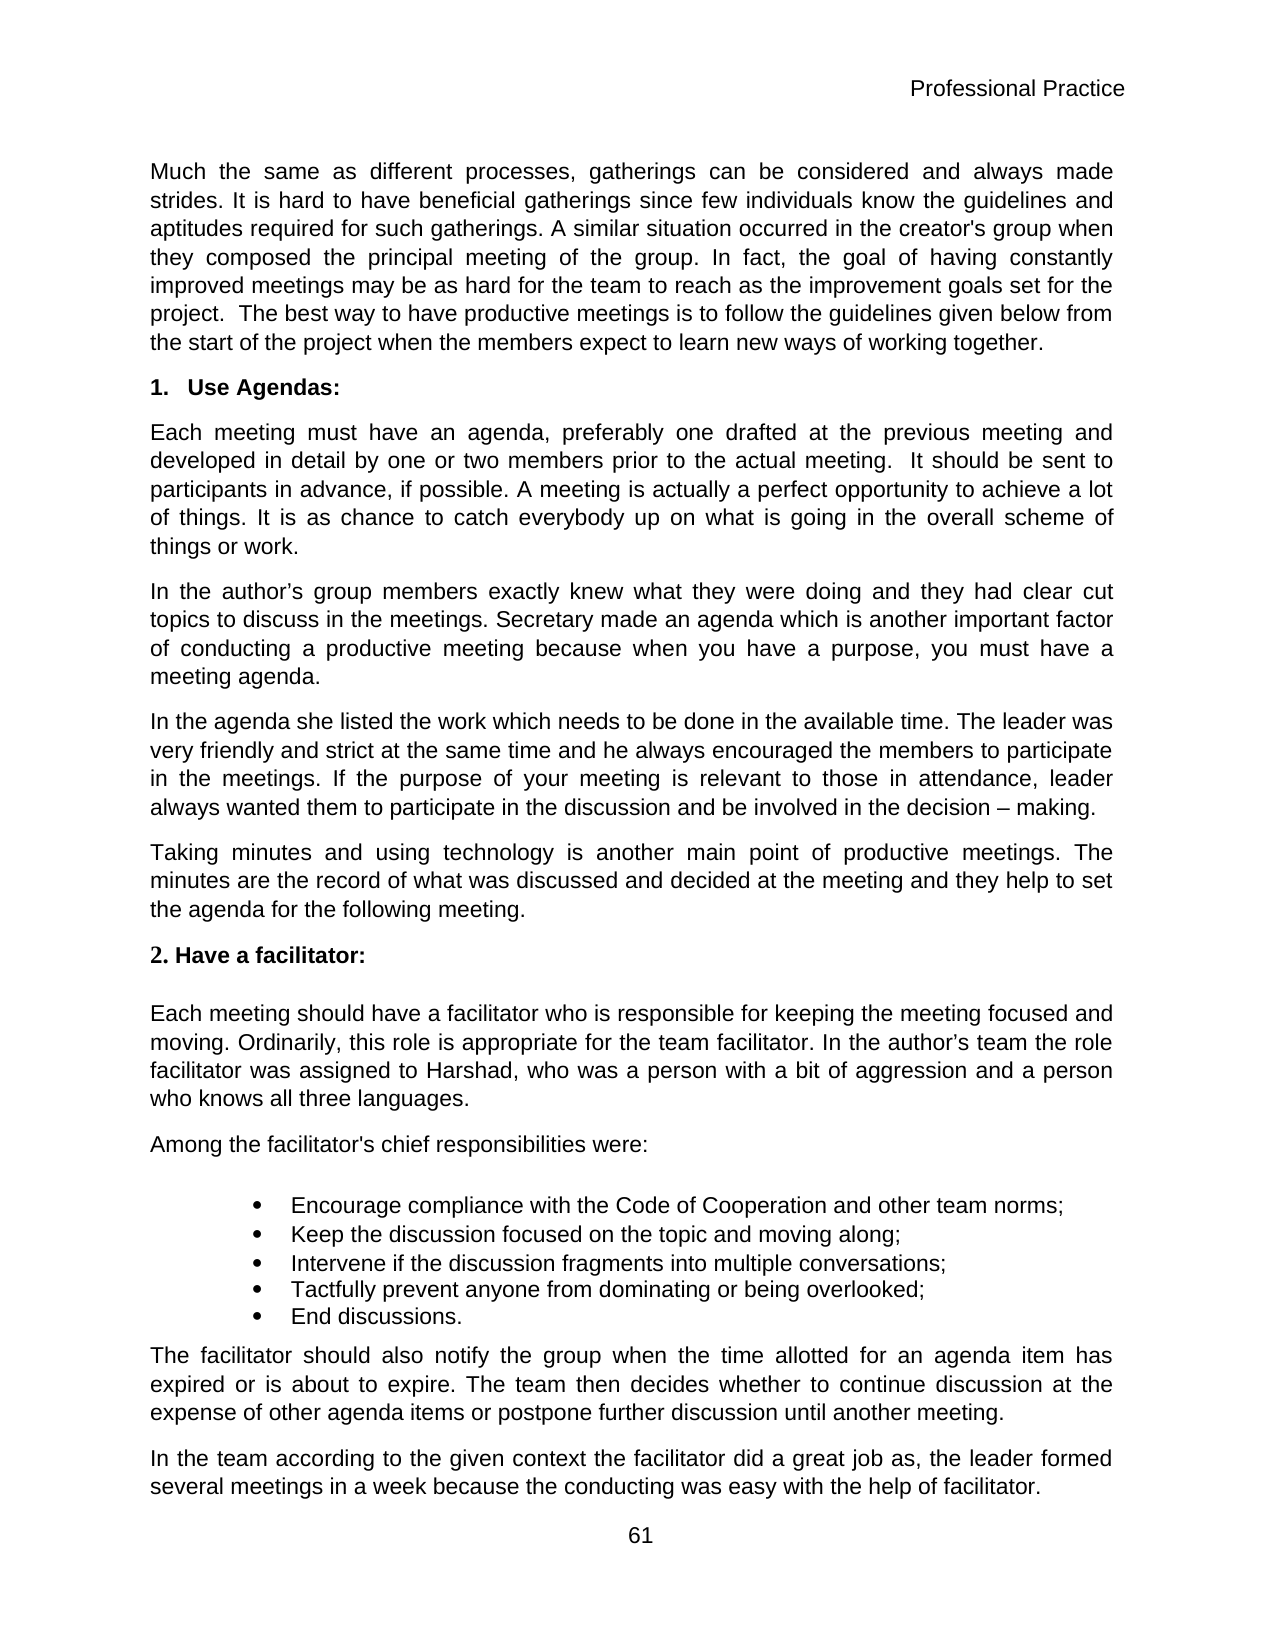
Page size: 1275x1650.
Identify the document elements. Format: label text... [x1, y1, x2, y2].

list End discussions. [253, 1303, 1114, 1330]
list Tactfully prevent anyone from dominating or being overlooked; [253, 1276, 1114, 1303]
list Intervene if the discussion fragments into multiple conversations; [253, 1249, 1114, 1276]
text In the team according to the given context the facilitator did a great job as, the leader formed several meetings in a week because the conducting was easy with the help of facilitator. [150, 1444, 1114, 1499]
text Each meeting should have a facilitator who is responsible for keeping the meeting focused and moving. Ordinarily, this role is appropriate for the team facilitator. In the author’s team the role facilitator was assigned to Harshad, who was a person with a bit of aggression and a person who knows all three languages. [150, 1000, 1114, 1112]
list Encourage compliance with the Code of Cooperation and other team norms; [253, 1192, 1114, 1218]
text Much the same as different processes, gatherings can be considered and always made strides. It is hard to have beneficial gatherings since few individuals know the guidelines and aptitudes required for such gatherings. A similar situation occurred in the creator's group when they composed the principal meeting of the group. In fact, the goal of having constantly improved meetings may be as hard for the team to reach as the improvement goals set for the project. The best way to have productive meetings is to follow the guidelines given below from the start of the project when the members expect to learn new ways of working together. [150, 158, 1114, 355]
text In the author’s group members exactly knew what they were doing and they had clear cut topics to discuss in the meetings. Secretary made an agenda which is another important factor of conducting a productive meeting because when you have a purpose, you must have a meeting agenda. [150, 578, 1114, 689]
list Have a facilitator: [150, 941, 1125, 969]
text Each meeting must have an agenda, preferably one drafted at the previous meeting and developed in detail by one or two members prior to the actual meeting. It should be sent to participants in advance, if possible. A meeting is actually a perfect opportunity to achieve a lot of things. It is as chance to catch everybody up on what is going in the overall scheme of things or work. [150, 419, 1114, 559]
text The facilitator should also notify the group when the time allotted for an agenda item has expired or is about to expire. The team then decides whether to continue discussion at the expense of other agenda items or postpone further discussion until another meeting. [150, 1342, 1114, 1426]
text Among the facilitator's chief responsibilities were: [150, 1131, 1114, 1157]
text Taking minutes and using technology is another main point of productive meetings. The minutes are the record of what was discussed and decided at the meeting and they help to set the agenda for the following meeting. [150, 839, 1114, 922]
list Use Agendas: [150, 374, 1114, 400]
text In the agenda she listed the work which needs to be done in the available time. The leader was very friendly and strict at the same time and he always encouraged the members to participate in the meetings. If the purpose of your meeting is relevant to those in attendance, leader always wanted them to participate in the discussion and be involved in the decision – making. [150, 708, 1114, 820]
list Keep the discussion focused on the topic and moving along; [253, 1221, 1114, 1247]
